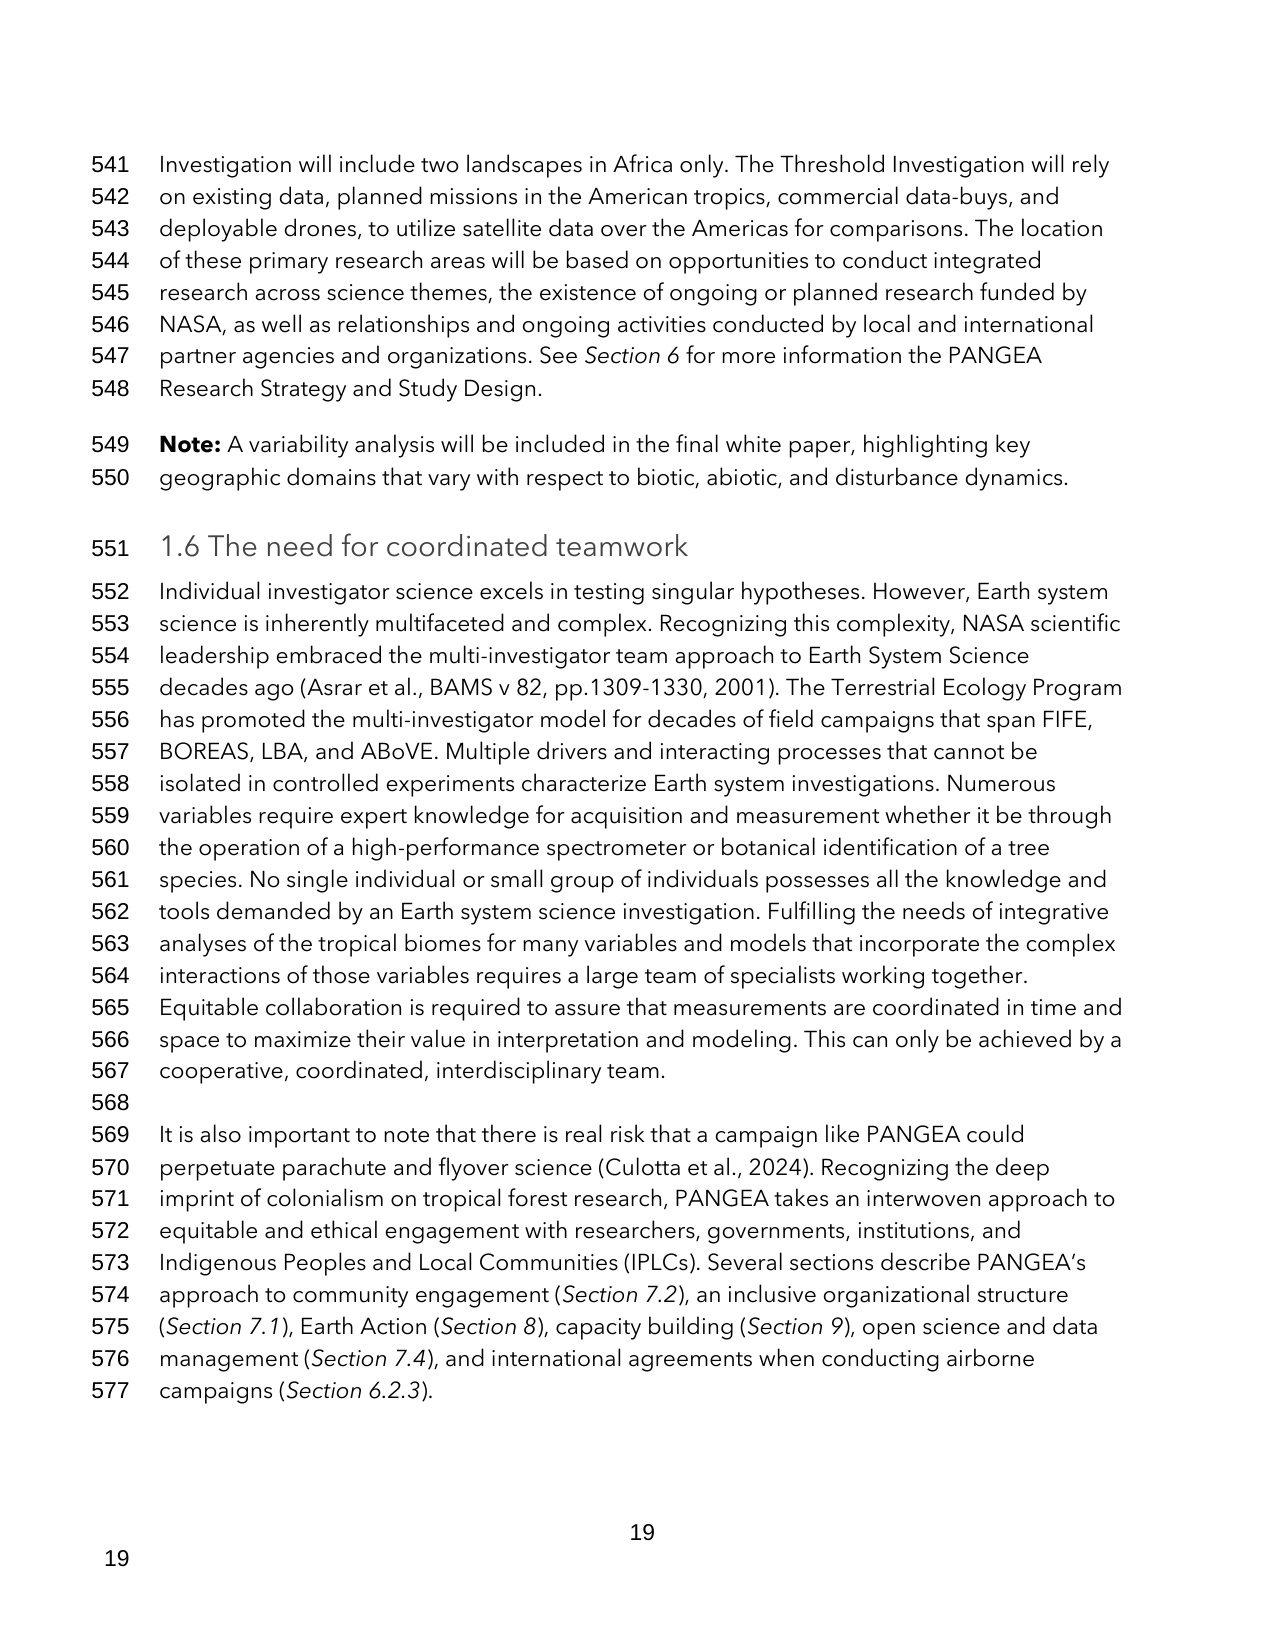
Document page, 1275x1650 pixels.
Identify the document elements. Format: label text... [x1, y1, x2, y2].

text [159, 150, 1125, 402]
subtitle 1.6 The need for coordinated teamwork [159, 528, 1125, 563]
text It is also important to note that there is real risk that a campaign like PANGEA could perpetuate parachute and flyover science (Culotta et al., 2024). Recognizing the deep imprint of colonialism on tropical forest research, PANGEA takes an interwoven approach to equitable and ethical engagement with researchers, governments, institutions, and Indigenous Peoples and Local Communities (IPLCs). Several sections describe PANGEA’s approach to community engagement (Section 7.2), an inclusive organizational structure (Section 7.1), Earth Action (Section 8), capacity building (Section 9), open science and data management (Section 7.4), and international agreements when conducting airborne campaigns (Section 6.2.3). [159, 1121, 1125, 1404]
text Individual investigator science excels in testing singular hypotheses. However, Earth system science is inherently multifaceted and complex. Recognizing this complexity, NASA scientific leadership embraced the multi-investigator team approach to Earth System Science decades ago (Asrar et al., BAMS v 82, pp.1309-1330, 2001). The Terrestrial Ecology Program has promoted the multi-investigator model for decades of field campaigns that span FIFE, BOREAS, LBA, and ABoVE. Multiple drivers and interacting processes that cannot be isolated in controlled experiments characterize Earth system investigations. Numerous variables require expert knowledge for acquisition and measurement whether it be through the operation of a high-performance spectrometer or botanical identification of a tree species. No single individual or small group of individuals possesses all the knowledge and tools demanded by an Earth system science investigation. Fulfilling the needs of integrative analyses of the tropical biomes for many variables and models that incorporate the complex interactions of those variables requires a large team of specialists working together. Equitable collaboration is required to assure that measurements are coordinated in time and space to maximize their value in interpretation and modeling. This can only be achieved by a cooperative, coordinated, interdisciplinary team. [159, 577, 1125, 1085]
text Note: A variability analysis will be included in the final white paper, highlighting key geographic domains that vary with respect to biotic, abiotic, and disturbance dynamics. [159, 431, 1125, 491]
